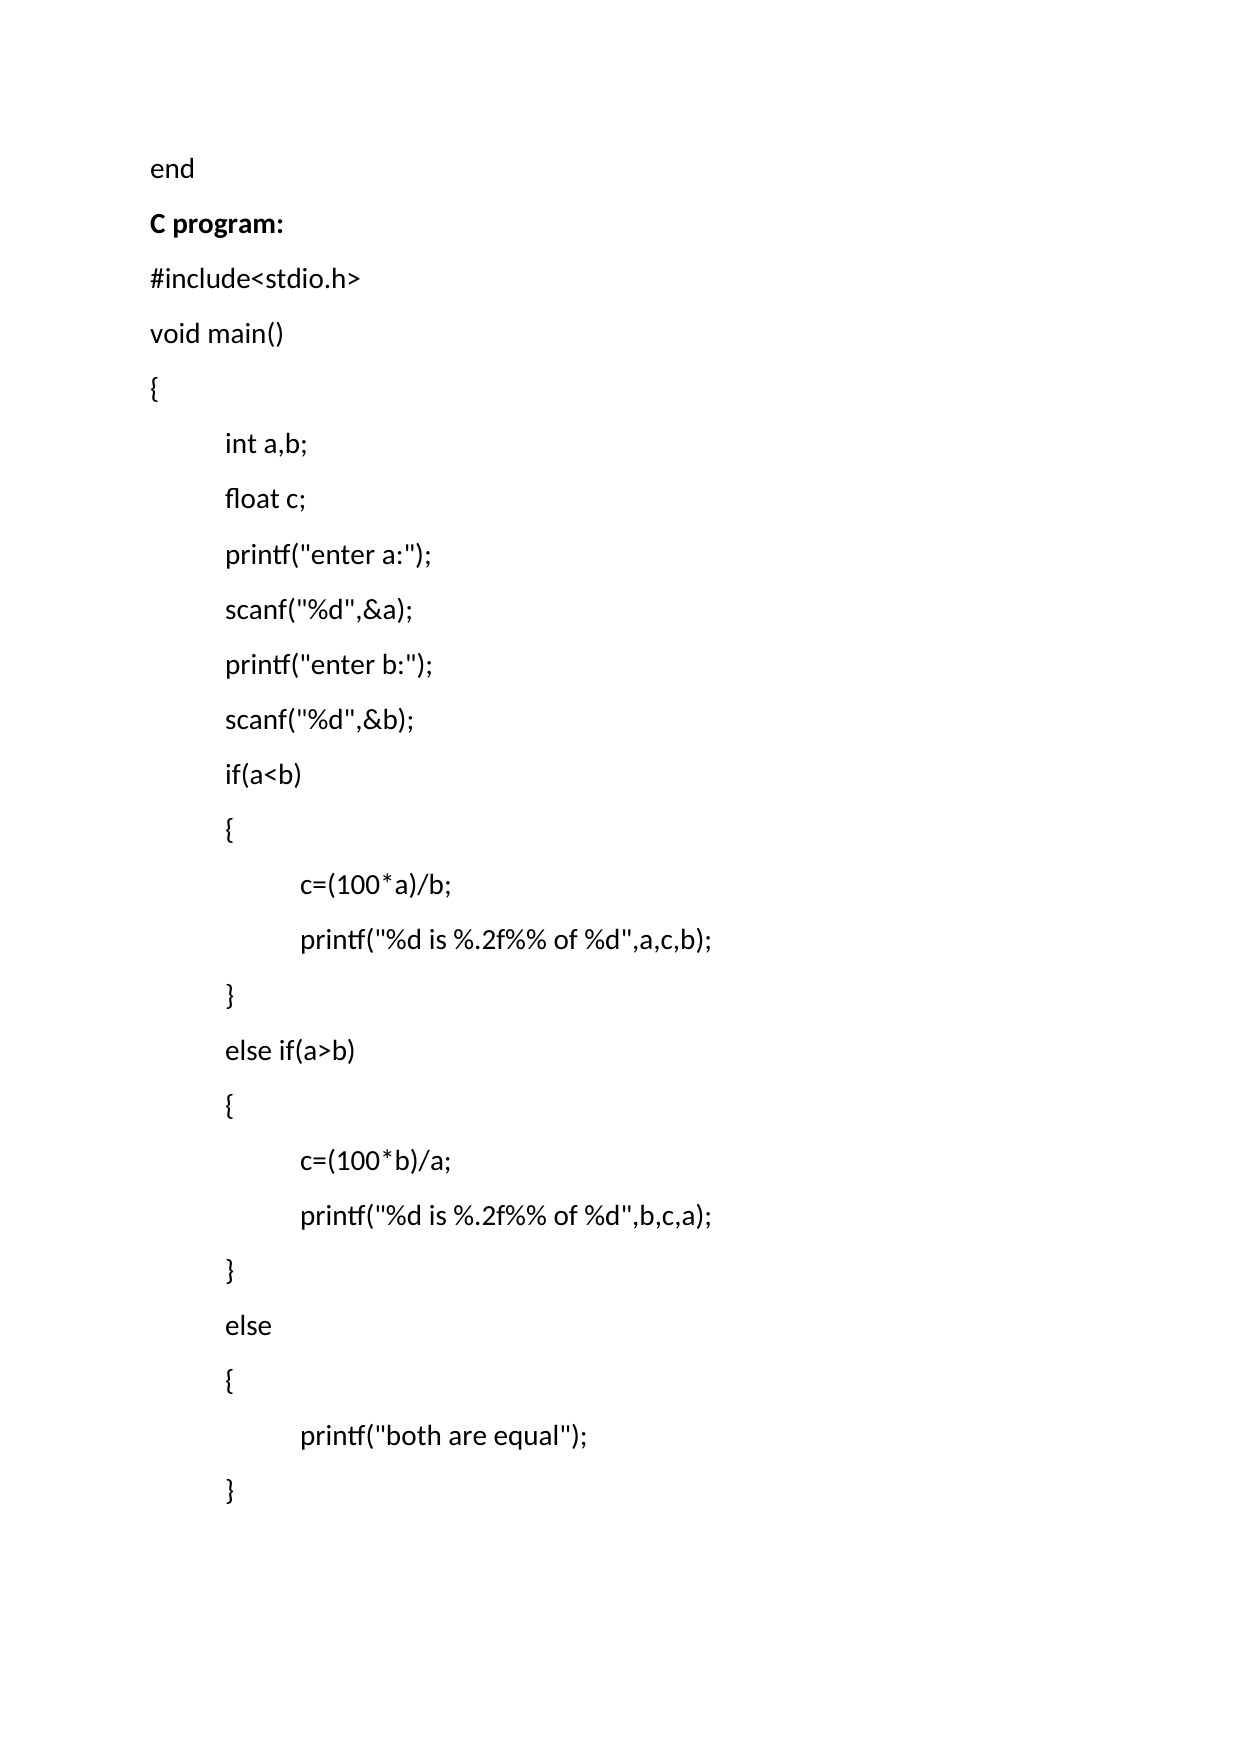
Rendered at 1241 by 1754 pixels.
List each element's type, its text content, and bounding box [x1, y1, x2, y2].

text { [150, 1362, 1090, 1398]
text int a,b; [150, 426, 1090, 461]
text { [150, 811, 1090, 847]
text printf("%d is %.2f%% of %d",b,c,a); [150, 1197, 1090, 1233]
text else if(a>b) [150, 1032, 1090, 1067]
text float c; [150, 481, 1090, 516]
text if(a<b) [150, 756, 1090, 792]
text c=(100*a)/b; [150, 866, 1090, 902]
text } [150, 977, 1090, 1012]
text scanf("%d",&b); [150, 701, 1090, 737]
text } [150, 1252, 1090, 1288]
text printf("enter b:"); [150, 646, 1090, 682]
text { [150, 370, 1090, 406]
text #include<stdio.h> [150, 260, 1090, 296]
text c=(100*b)/a; [150, 1142, 1090, 1177]
text else [150, 1307, 1090, 1343]
text { [150, 1087, 1090, 1122]
text printf("%d is %.2f%% of %d",a,c,b); [150, 921, 1090, 957]
text C program: [150, 205, 1090, 241]
text } [150, 1472, 1090, 1508]
text printf("both are equal"); [150, 1417, 1090, 1453]
text end [150, 150, 1090, 186]
text printf("enter a:"); [150, 536, 1090, 571]
text void main() [150, 315, 1090, 351]
text scanf("%d",&a); [150, 591, 1090, 626]
